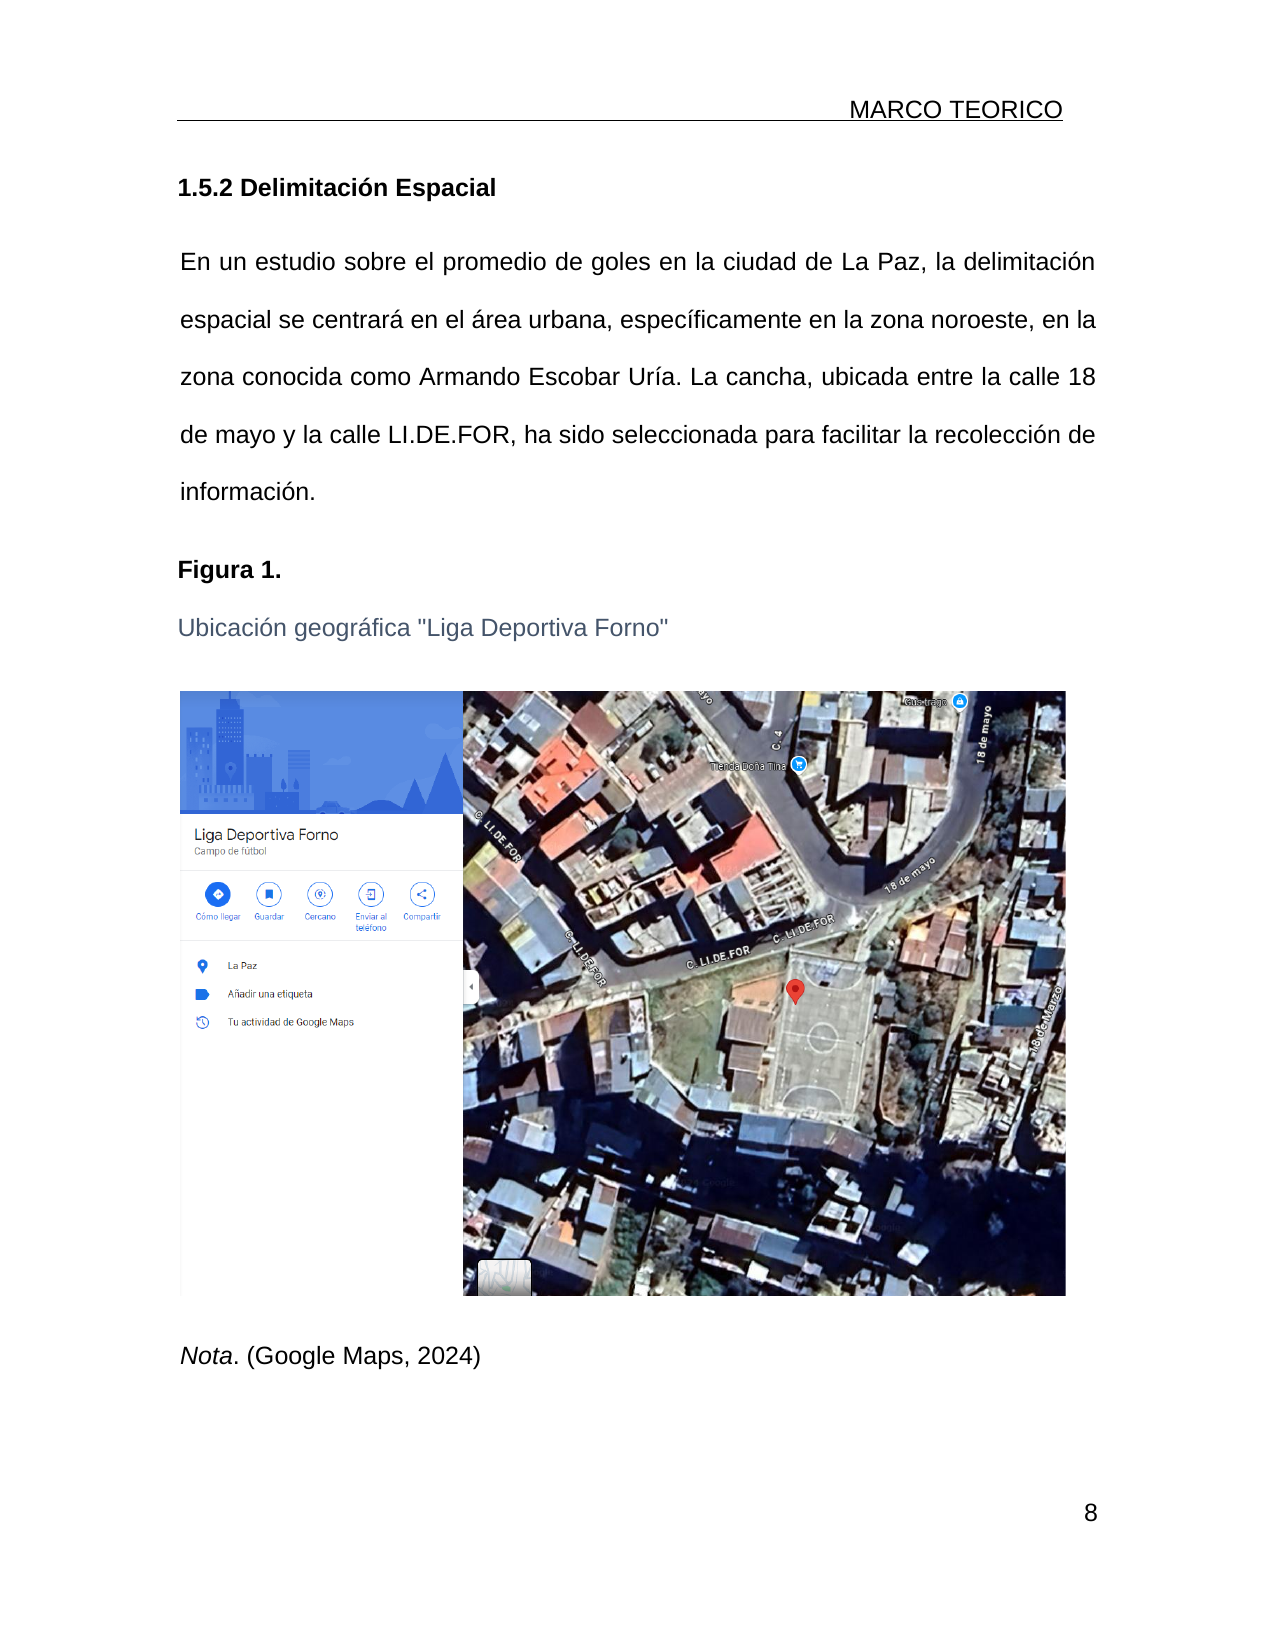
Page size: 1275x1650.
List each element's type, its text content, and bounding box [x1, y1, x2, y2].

picture [180, 691, 1066, 1296]
text En un estudio sobre el promedio de goles en la ciudad de La Paz, la delimitación espacial se centrará en el área urbana, específicamente en la zona noroeste, en la zona conocida como Armando Escobar Uría. La cancha, ubicada entre la calle 18 de mayo y la calle LI.DE.FOR, ha sido seleccionada para facilitar la recolección de información. [180, 247, 1098, 506]
text Nota. (Google Maps, 2024) [180, 1341, 1098, 1369]
text Figura 1. Ubicación geográfica "Liga Deportiva Forno" [177, 555, 1098, 642]
subtitle Delimitación Espacial [177, 173, 1098, 202]
